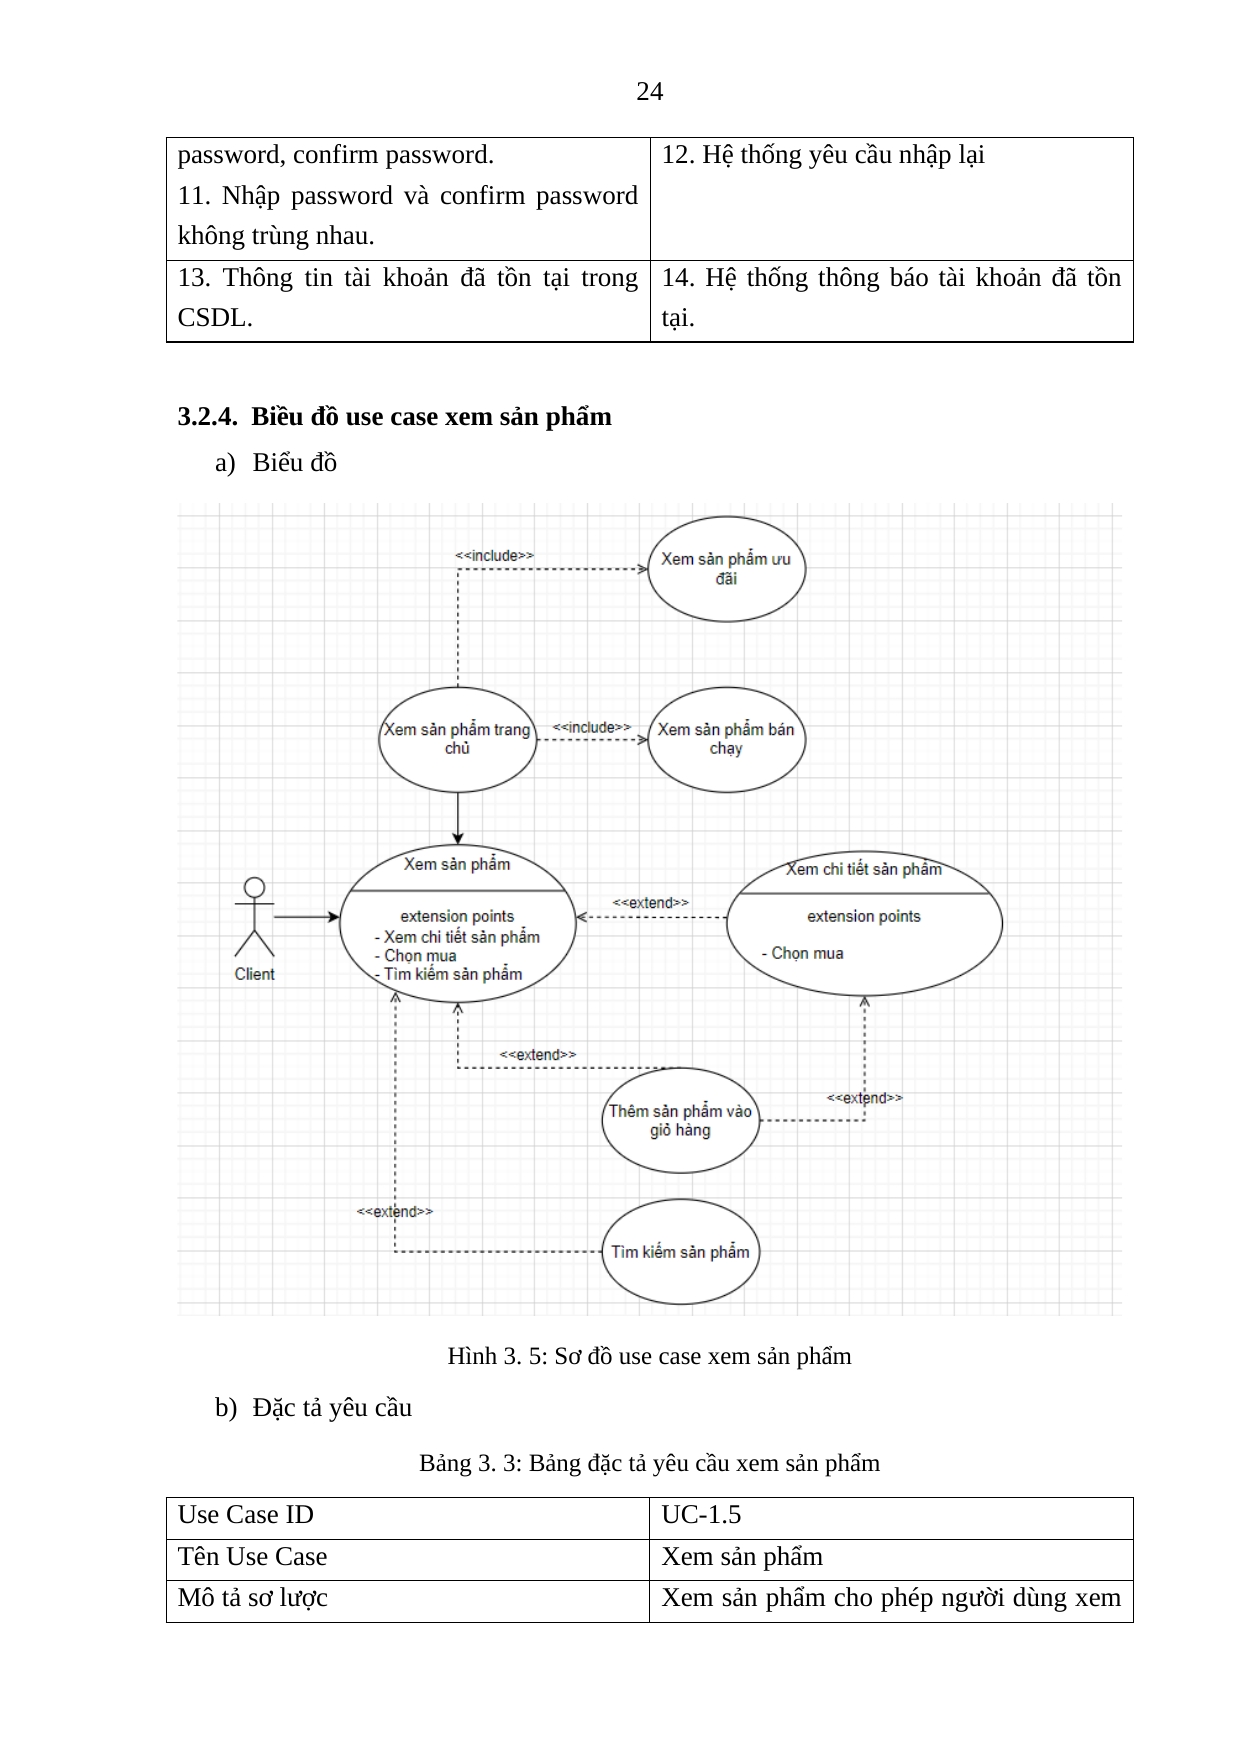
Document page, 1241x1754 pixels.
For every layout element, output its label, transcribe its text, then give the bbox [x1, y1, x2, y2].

text Hình 3. 5: Sơ đồ use case xem sản phẩm [177, 1341, 1122, 1370]
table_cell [167, 138, 650, 259]
text Bảng 3. 3: Bảng đặc tả yêu cầu xem sản phẩm [177, 1448, 1122, 1476]
subtitle Biều đồ use case xem sản phẩm [177, 399, 1122, 431]
table_cell Xem sản phẩm [650, 1540, 1133, 1580]
table_cell 13. Thông tin tài khoản đã tồn tại trong CSDL. [167, 261, 650, 341]
list Đặc tả yêu cầu [215, 1391, 1122, 1422]
table_cell 14. Hệ thống thông báo tài khoản đã tồn tại. [651, 261, 1133, 341]
table_header UC-1.5 [650, 1498, 1133, 1539]
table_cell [651, 138, 1133, 259]
table_header Use Case ID [167, 1498, 649, 1539]
list Biểu đồ [215, 446, 1122, 477]
table_cell Mô tả sơ lược [167, 1581, 649, 1622]
picture [177, 503, 1123, 1316]
table_cell Tên Use Case [167, 1540, 649, 1580]
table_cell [650, 1581, 1133, 1622]
